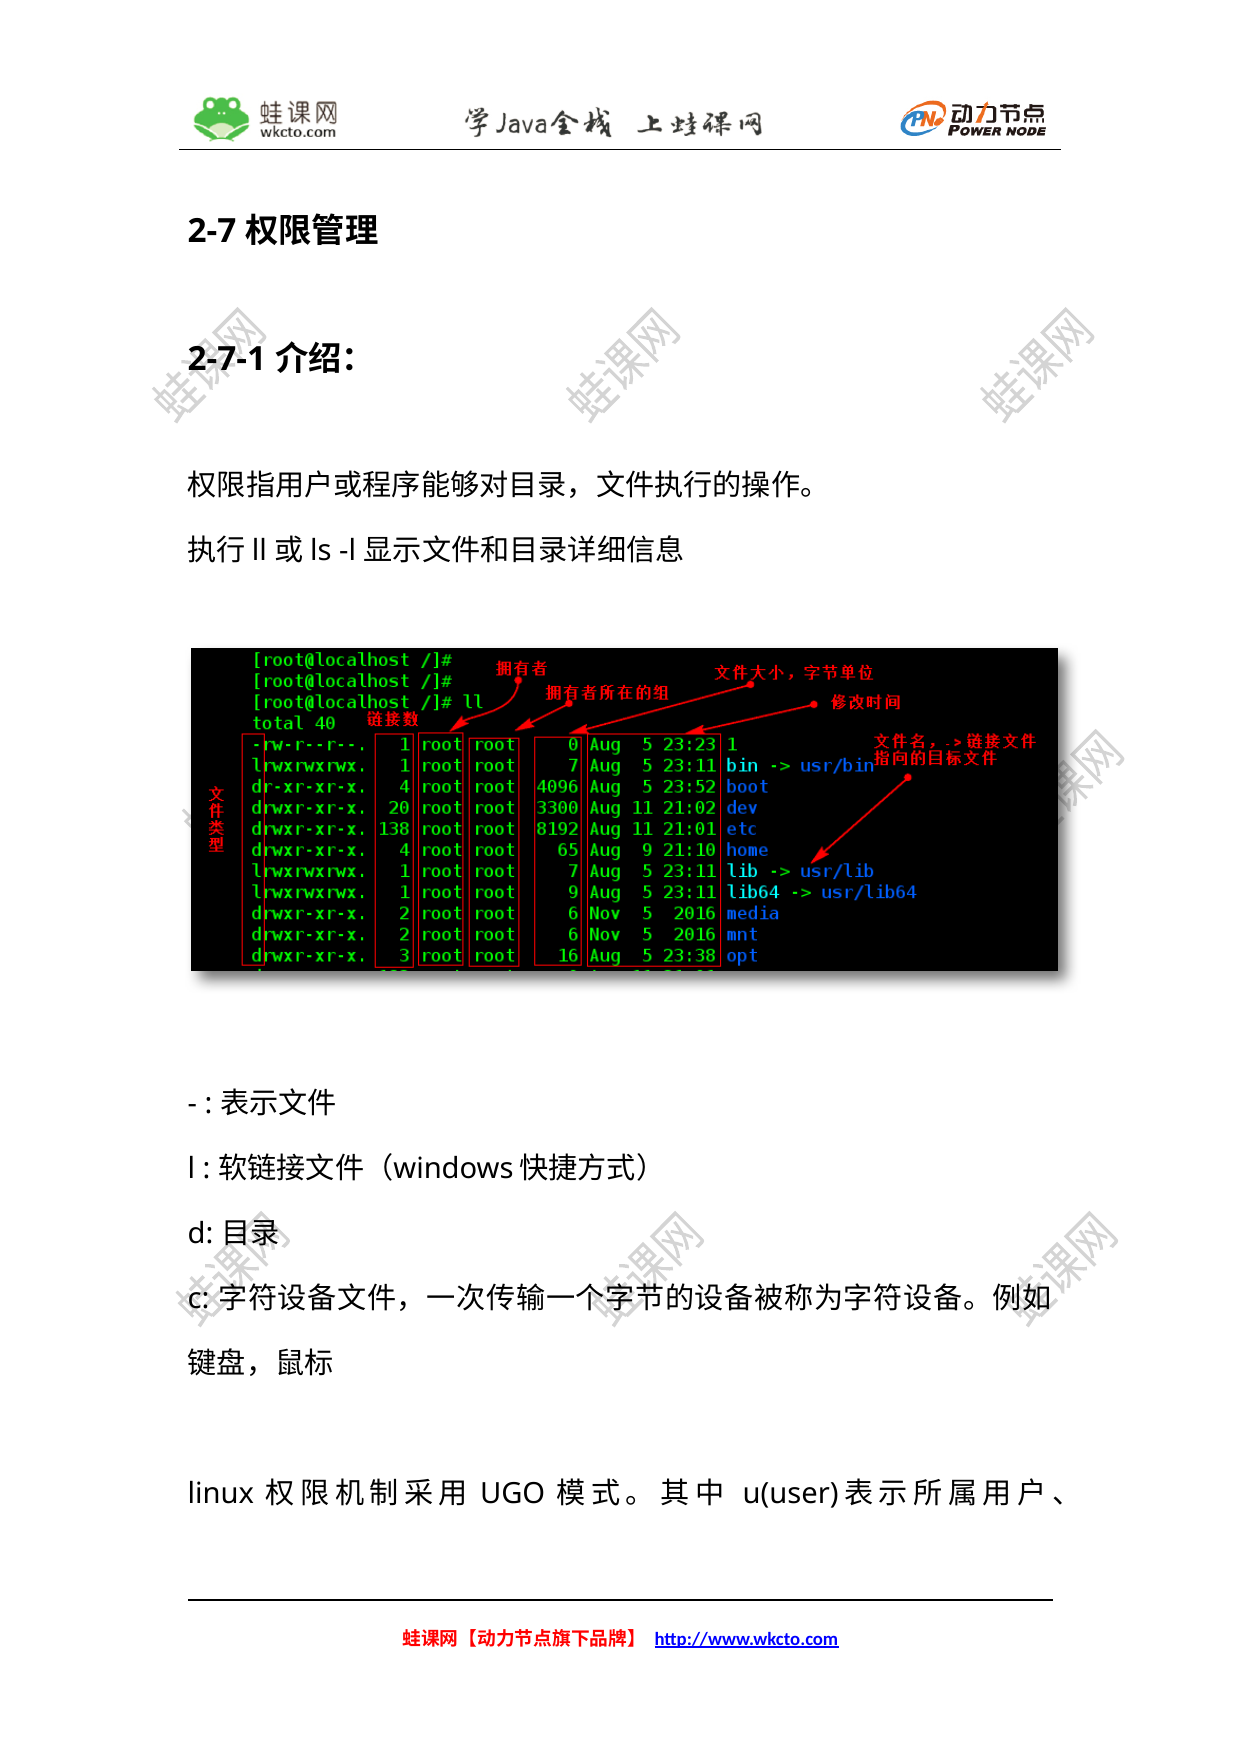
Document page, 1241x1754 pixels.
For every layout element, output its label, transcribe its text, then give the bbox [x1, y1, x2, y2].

text - : 表示文件 [187, 1068, 1053, 1133]
text c: 字符设备文件，一次传输一个字节的设备被称为字符设备。例如键盘，鼠标 [187, 1263, 1053, 1393]
text d: 目录 [187, 1198, 1053, 1263]
text 执行ll 或 ls -l 显示文件和目录详细信息 [187, 516, 1053, 581]
picture [187, 90, 1049, 147]
picture [191, 648, 1058, 971]
subtitle 2-7-1 介绍： [187, 323, 1053, 388]
text 权限指用户或程序能够对目录，文件执行的操作。 [187, 451, 1053, 516]
text l : 软链接文件（windows快捷方式） [187, 1133, 1053, 1198]
subtitle 2-7 权限管理 [187, 196, 1053, 261]
text linux权限机制采用UGO模式。其中 u(user)表示所属用户、g(group)表示所属组、o(other)表示除了所属用户、所属组之外的情况。 [187, 1458, 1053, 1523]
